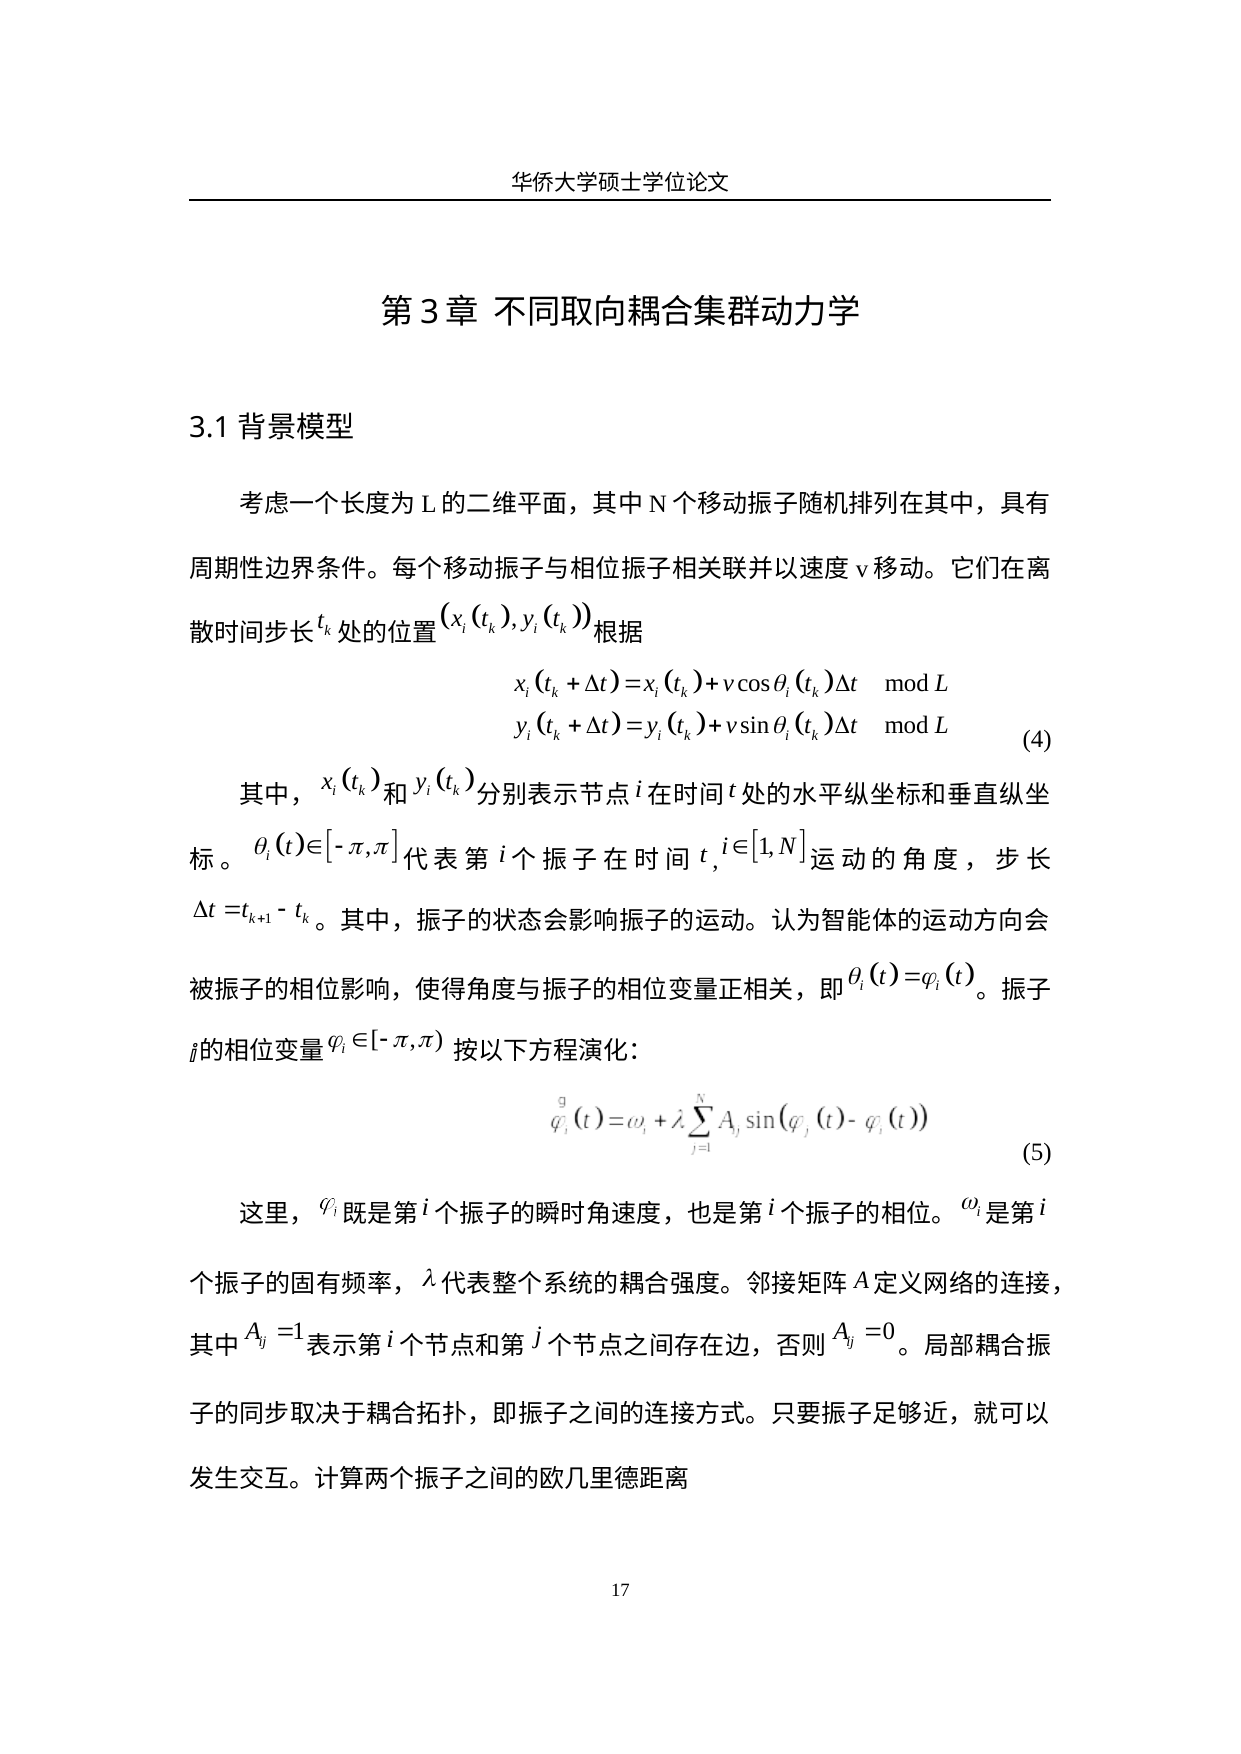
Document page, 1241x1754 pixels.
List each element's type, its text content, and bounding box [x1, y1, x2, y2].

text 3.1 背景模型 [189, 392, 1051, 457]
text 这里，既是第个振子的瞬时角速度，也是第个振子的相位。是第个振子的固有频率，代表整个系统的耦合强度。邻接矩阵定义网络的连接，其中表示第个节点和第个节点之间存在边，否则。局部耦合振子的同步取决于耦合拓扑，即振子之间的连接方式。只要振子足够近，就可以发生交互。计算两个振子之间的欧几里德距离 [189, 1184, 1051, 1509]
text 考虑一个长度为L的二维平面，其中N个移动振子随机排列在其中，具有周期性边界条件。每个移动振子与相位振子相关联并以速度v移动。它们在离散时间步长处的位置根据 [189, 469, 1051, 664]
text 第3章 不同取向耦合集群动力学 [189, 277, 1051, 342]
text 其中，和分别表示节点在时间处的水平纵坐标和垂直纵坐标。代表第个振子在时间,运动的角度，步长。其中，振子的状态会影响振子的运动。认为智能体的运动方向会被振子的相位影响，使得角度与振子的相位变量正相关，即。振子的相位变量 按以下方程演化： [189, 762, 1051, 1087]
text (5) [189, 1087, 1051, 1184]
text (4) [189, 664, 1051, 762]
